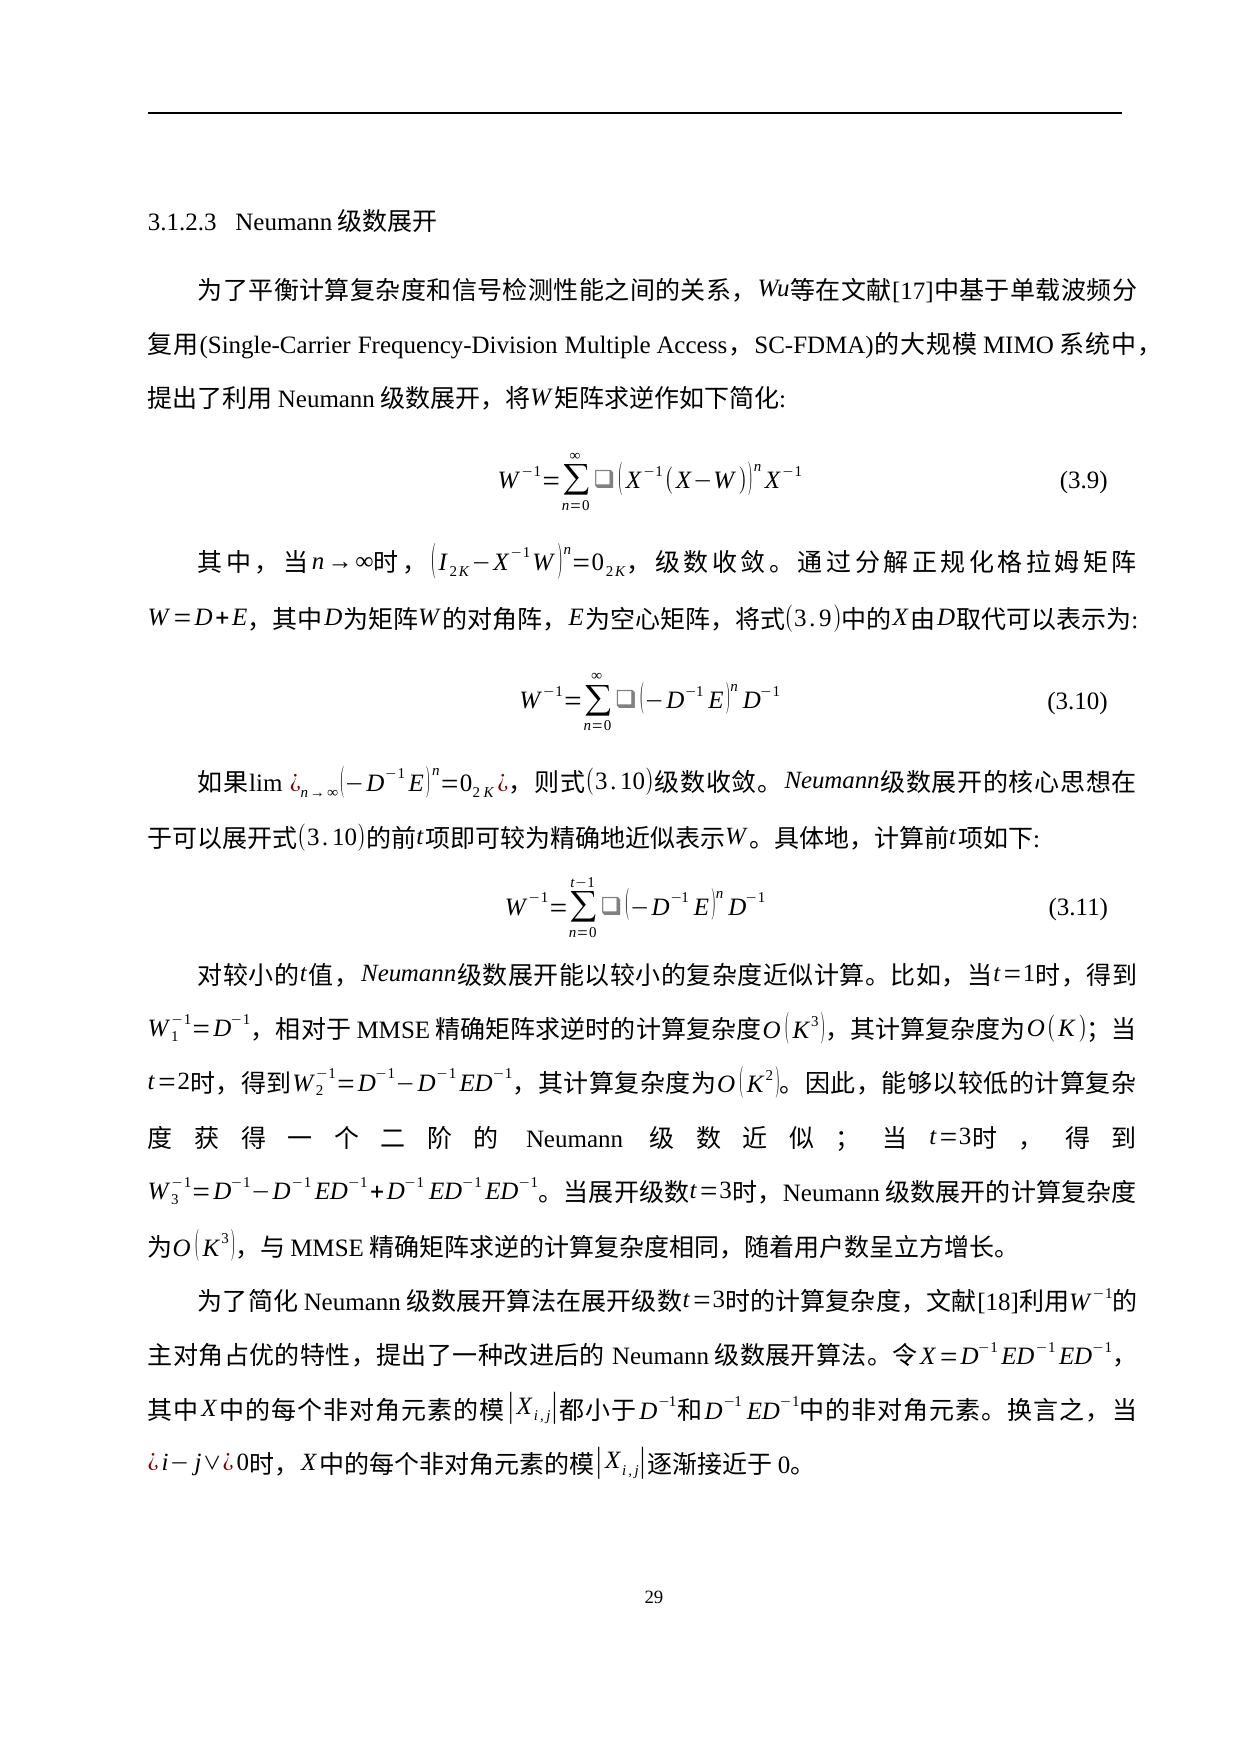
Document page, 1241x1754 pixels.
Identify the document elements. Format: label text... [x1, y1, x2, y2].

text (3.10) [148, 666, 1108, 734]
list 3.1.2.3 Neumann级数展开 [148, 185, 1122, 253]
text 为了简化Neumann级数展开算法在展开级数时的计算复杂度，文献[18]利用的主对角占优的特性，提出了一种改进后的Neumann级数展开算法。令，其中中的每个非对角元素的模都小于和中的非对角元素。换言之，当时，中的每个非对角元素的模逐渐接近于0。 [148, 1281, 1137, 1481]
text (3.9) [148, 446, 1108, 514]
text 为了平衡计算复杂度和信号检测性能之间的关系，等在文献[17]中基于单载波频分复用(Single-Carrier Frequency-Division Multiple Access，SC-FDMA)的大规模MIMO系统中，提出了利用Neumann级数展开，将矩阵求逆作如下简化: [148, 270, 1137, 415]
text 其中，当时，，级数收敛。通过分解正规化格拉姆矩阵，其中为矩阵的对角阵，为空心矩阵，将式中的由取代可以表示为: [148, 541, 1137, 636]
text (3.11) [148, 873, 1078, 941]
text 对较小的值，级数展开能以较小的复杂度近似计算。比如，当时，得到，相对于MMSE精确矩阵求逆时的计算复杂度，其计算复杂度为；当时，得到，其计算复杂度为。因此，能够以较低的计算复杂度获得一个二阶的Neumann级数近似；当时，得到。当展开级数时，Neumann级数展开的计算复杂度为，与MMSE精确矩阵求逆的计算复杂度相同，随着用户数呈立方增长。 [148, 955, 1137, 1263]
text 如果，则式级数收敛。级数展开的核心思想在于可以展开式的前项即可较为精确地近似表示。具体地，计算前项如下: [148, 761, 1137, 855]
